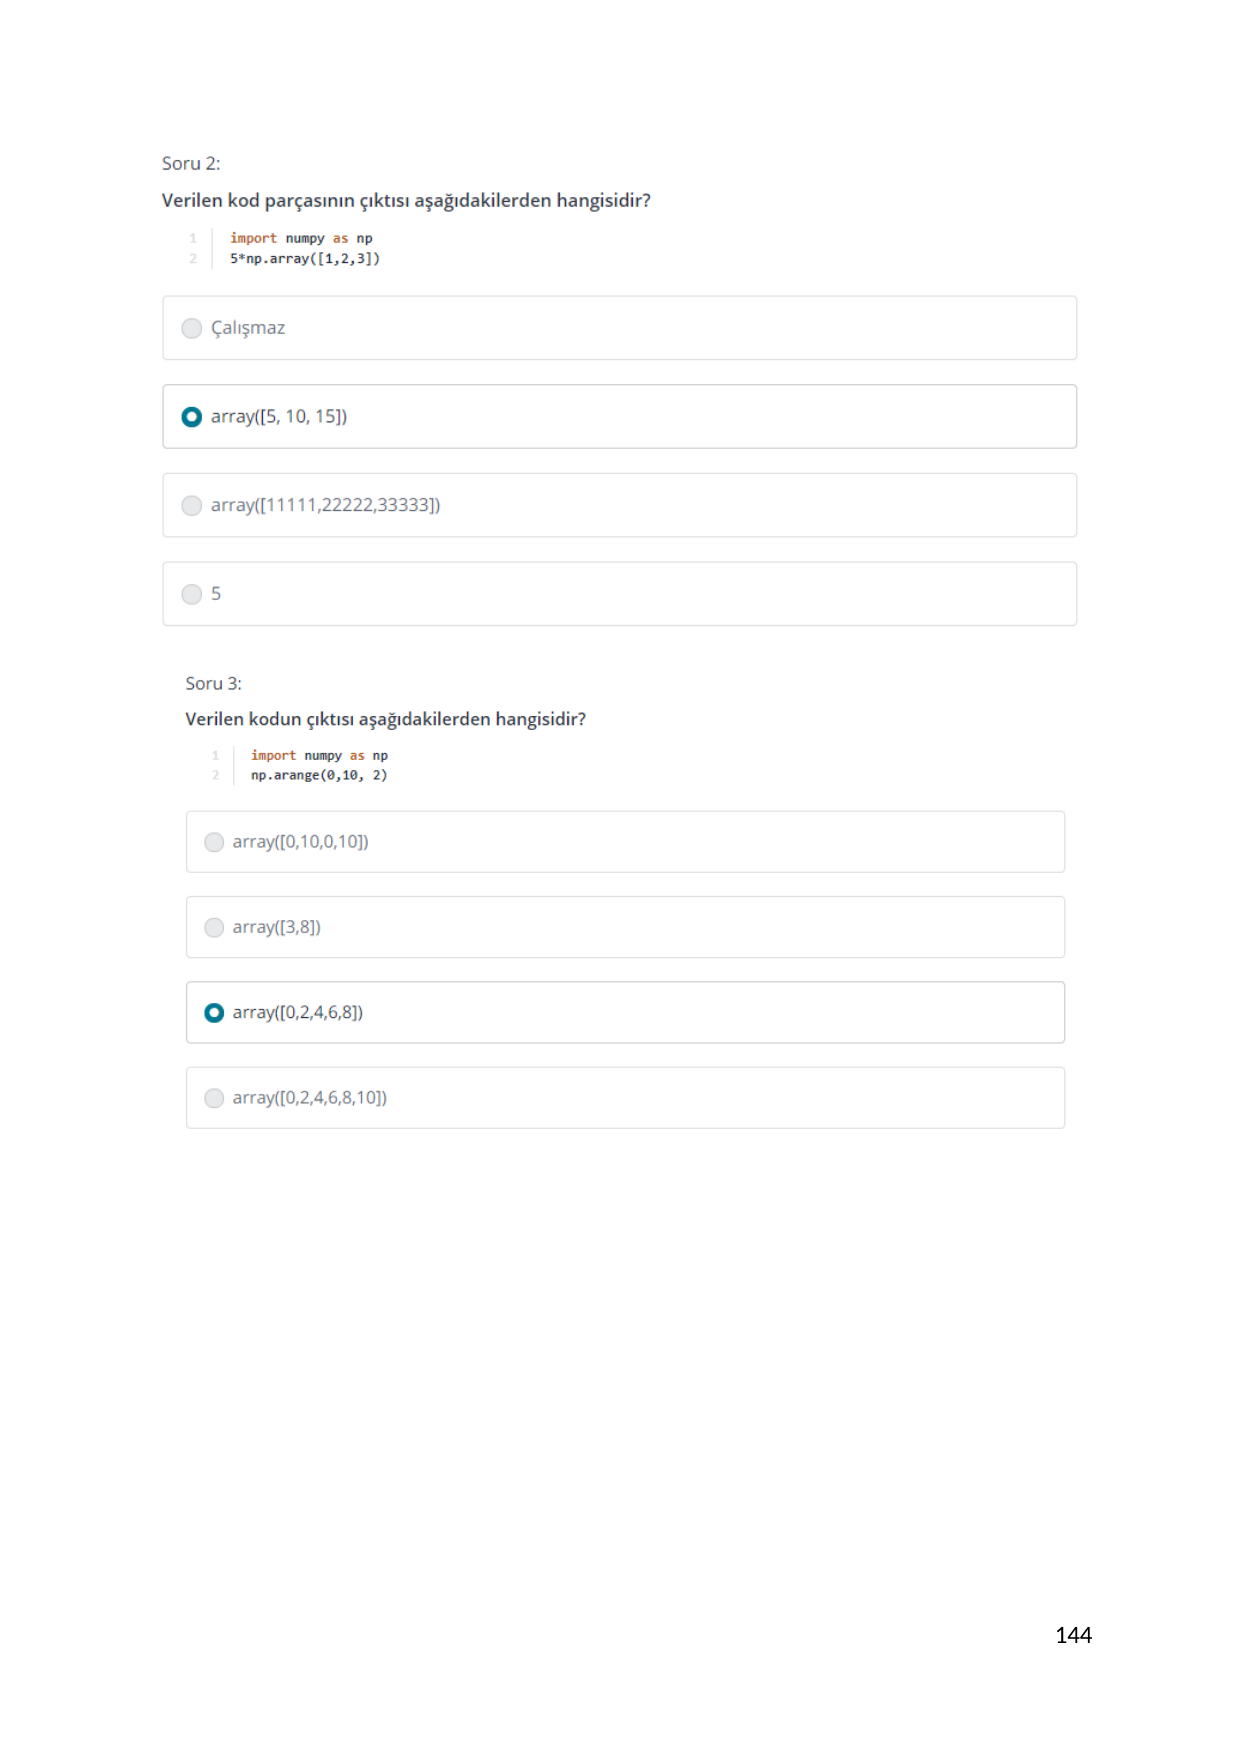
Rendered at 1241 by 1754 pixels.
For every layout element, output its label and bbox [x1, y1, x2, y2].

picture [147, 656, 1093, 1152]
picture [147, 147, 1093, 637]
